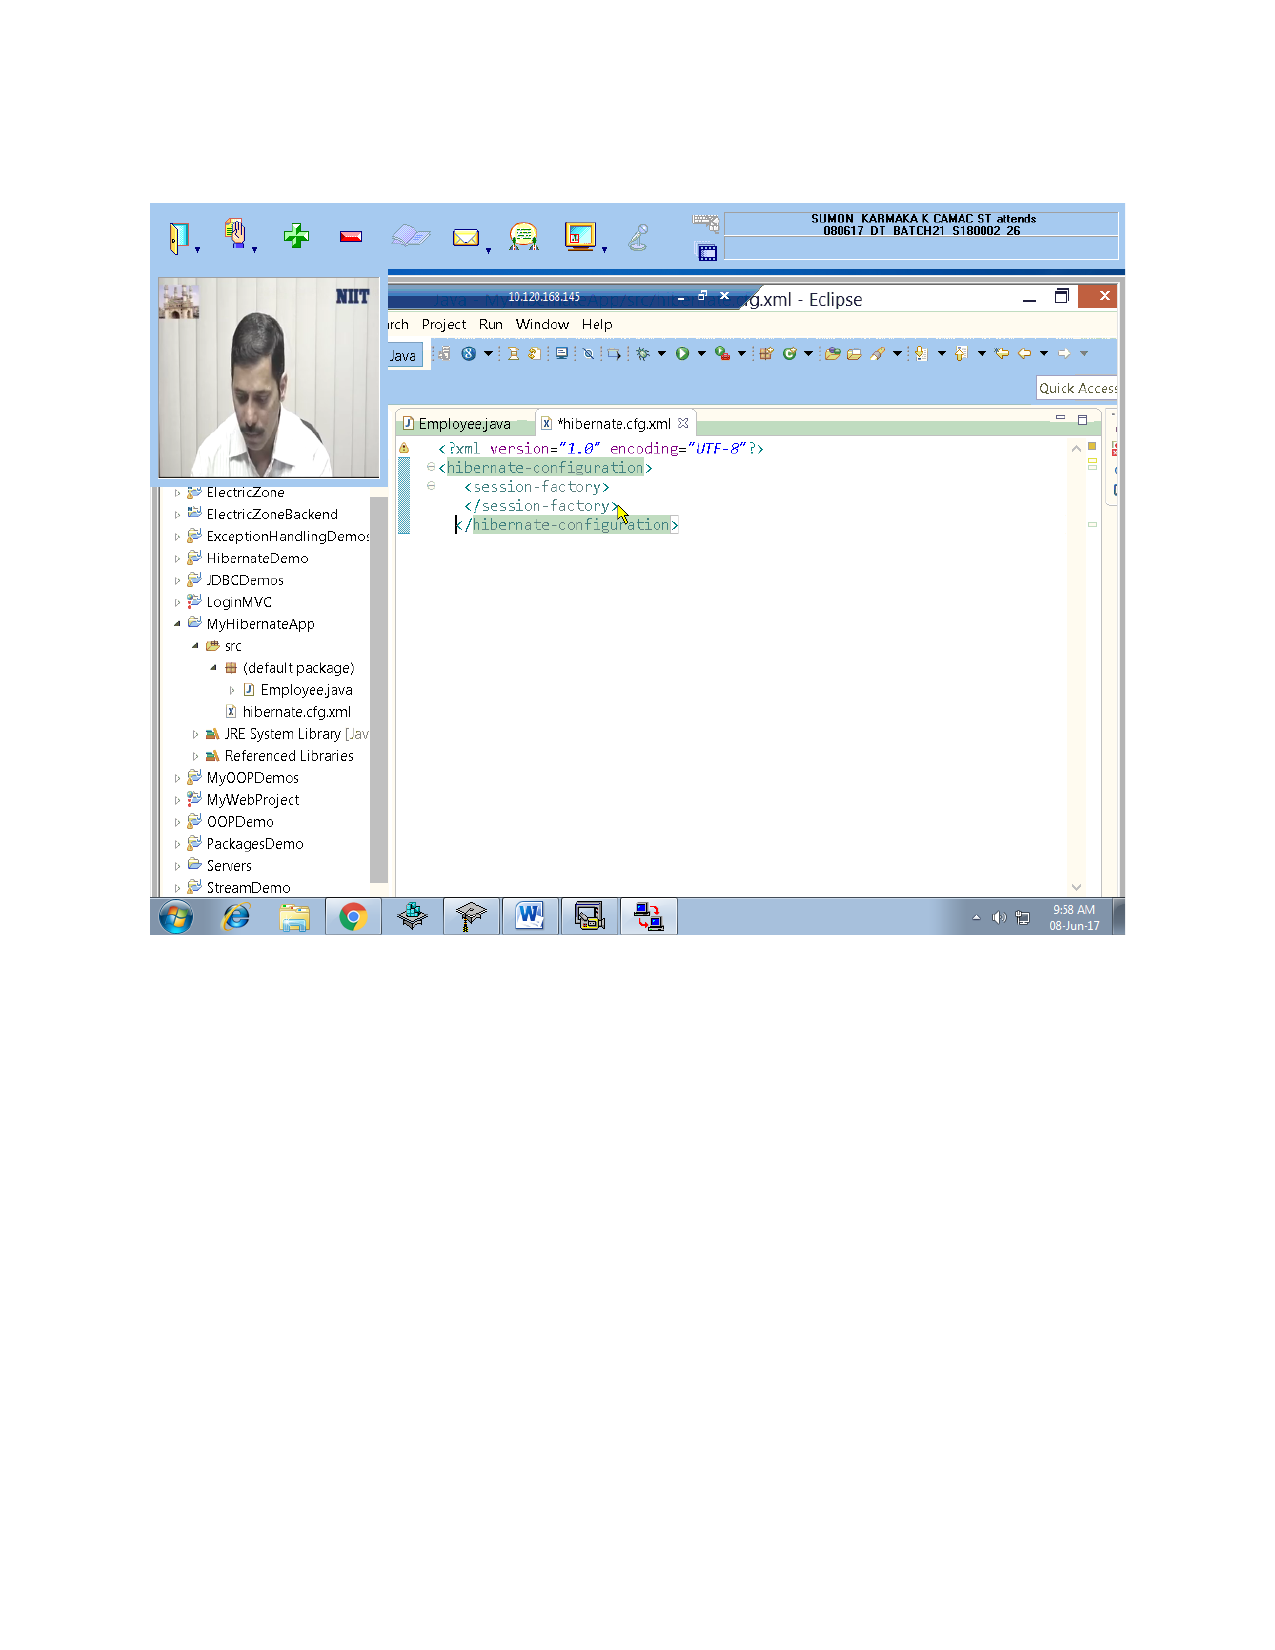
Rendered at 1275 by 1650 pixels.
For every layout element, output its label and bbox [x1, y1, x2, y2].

picture [150, 203, 1125, 935]
